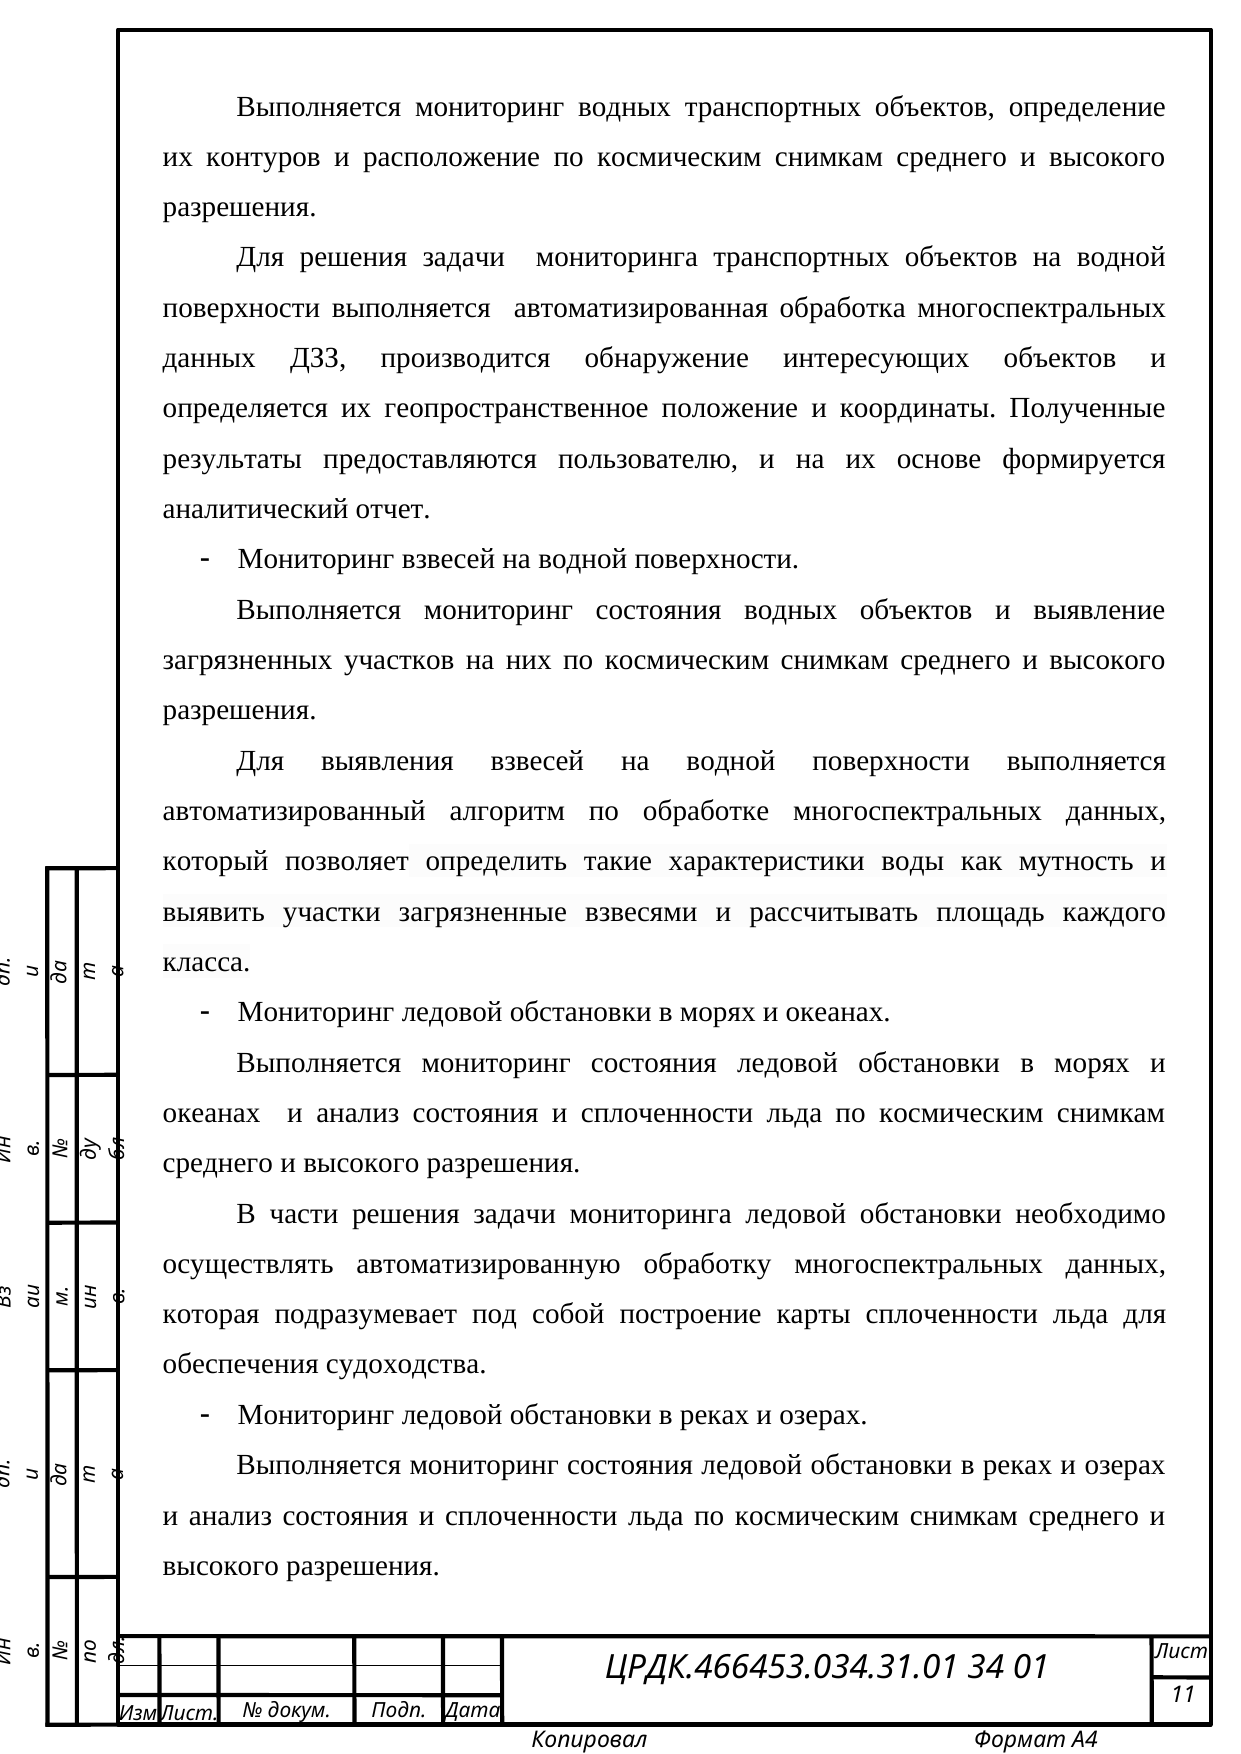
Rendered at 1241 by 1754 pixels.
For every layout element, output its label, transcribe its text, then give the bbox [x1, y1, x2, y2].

text Для выявления взвесей на водной поверхности выполняется автоматизированный алгоритм по обработке многоспектральных данных, который позволяет определить такие характеристики воды как мутность и выявить участки загрязненные взвесями и рассчитывать площадь каждого класса. [162, 743, 1167, 978]
list Мониторинг ледовой обстановки в морях и океанах. [200, 994, 1167, 1028]
text Выполняется мониторинг состояния ледовой обстановки в морях и океанах и анализ состояния и сплоченности льда по космическим снимкам среднего и высокого разрешения. [162, 1045, 1167, 1179]
text Выполняется мониторинг состояния ледовой обстановки в реках и озерах и анализ состояния и сплоченности льда по космическим снимкам среднего и высокого разрешения. [162, 1447, 1167, 1582]
list Мониторинг взвесей на водной поверхности. [200, 541, 1167, 575]
text Выполняется мониторинг водных транспортных объектов, определение их контуров и расположение по космическим снимкам среднего и высокого разрешения. [162, 89, 1167, 223]
text Выполняется мониторинг состояния водных объектов и выявление загрязненных участков на них по космическим снимкам среднего и высокого разрешения. [162, 592, 1167, 726]
list Мониторинг ледовой обстановки в реках и озерах. [200, 1397, 1167, 1431]
text Для решения задачи мониторинга транспортных объектов на водной поверхности выполняется автоматизированная обработка многоспектральных данных ДЗЗ, производится обнаружение интересующих объектов и определяется их геопространственное положение и координаты. Полученные результаты предоставляются пользователю, и на их основе формируется аналитический отчет. [162, 239, 1167, 525]
